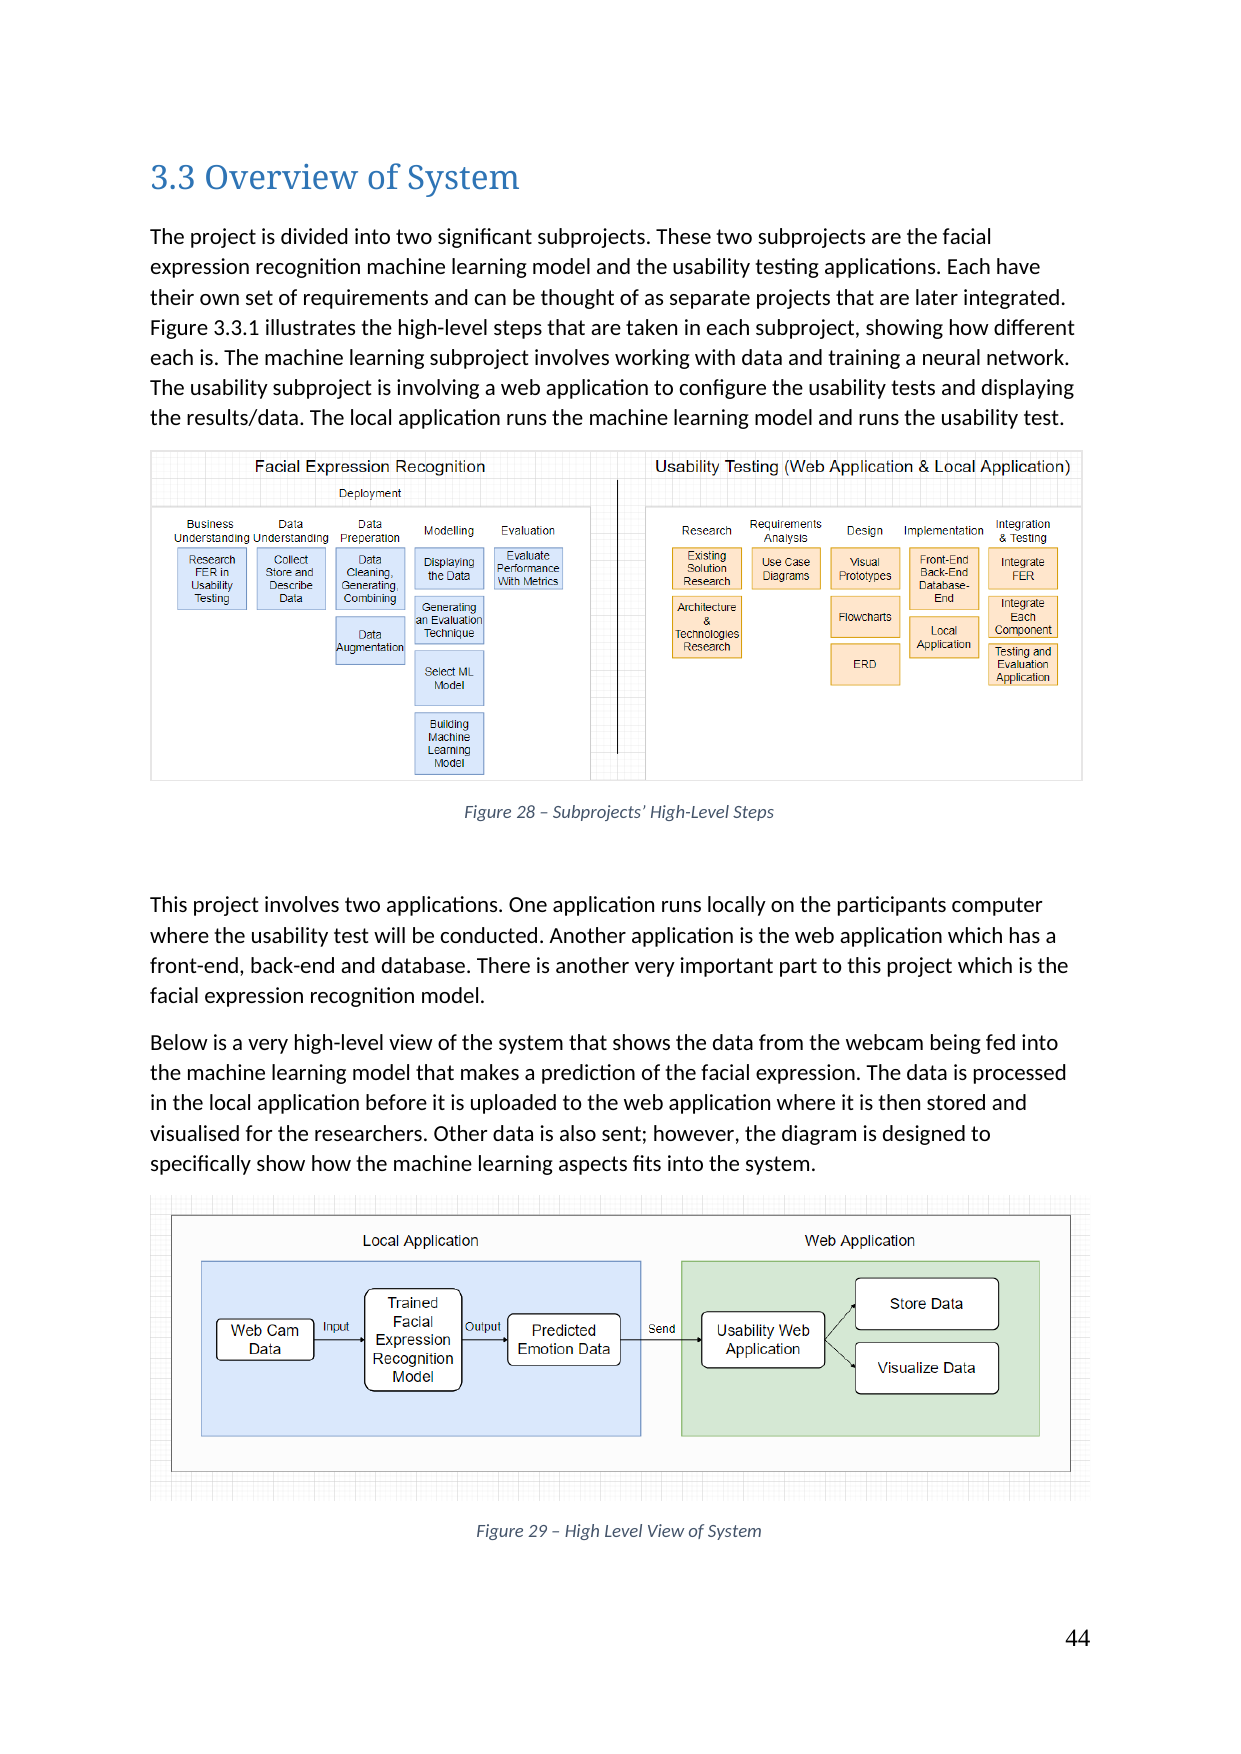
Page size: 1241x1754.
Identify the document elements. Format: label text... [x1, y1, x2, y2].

text The project is divided into two significant subprojects. These two subprojects are the facial expression recognition machine learning model and the usability testing applications. Each have their own set of requirements and can be thought of as separate projects that are later integrated. Figure 3.3.1 illustrates the high-level steps that are taken in each subproject, showing how different each is. The machine learning subproject involves working with data and training a neural network. The usability subproject is involving a web application to configure the usability tests and displaying the results/data. The local application runs the machine learning model and runs the usability test. [150, 222, 1090, 432]
text This project involves two applications. One application runs locally on the participants computer where the usability test will be conducted. Another application is the web application which has a front-end, back-end and database. There is another very important part to this project which is the facial expression recognition model. [150, 891, 1090, 1009]
picture [150, 1195, 1091, 1501]
text Below is a very high-level view of the system that shows the data from the webcam being fed into the machine learning model that makes a prediction of the facial expression. The data is processed in the local application before it is uploaded to the web application where it is then stored and visualised for the researchers. Other data is also sent; however, the diagram is designed to specifically show how the machine learning aspects fits into the system. [150, 1028, 1090, 1177]
text Figure 28 – Subprojects’ High-Level Steps [150, 800, 1090, 823]
subtitle 3.3 Overview of System [150, 154, 1090, 199]
picture [152, 452, 1081, 780]
text Figure 29 – High Level View of System [150, 1519, 1090, 1542]
